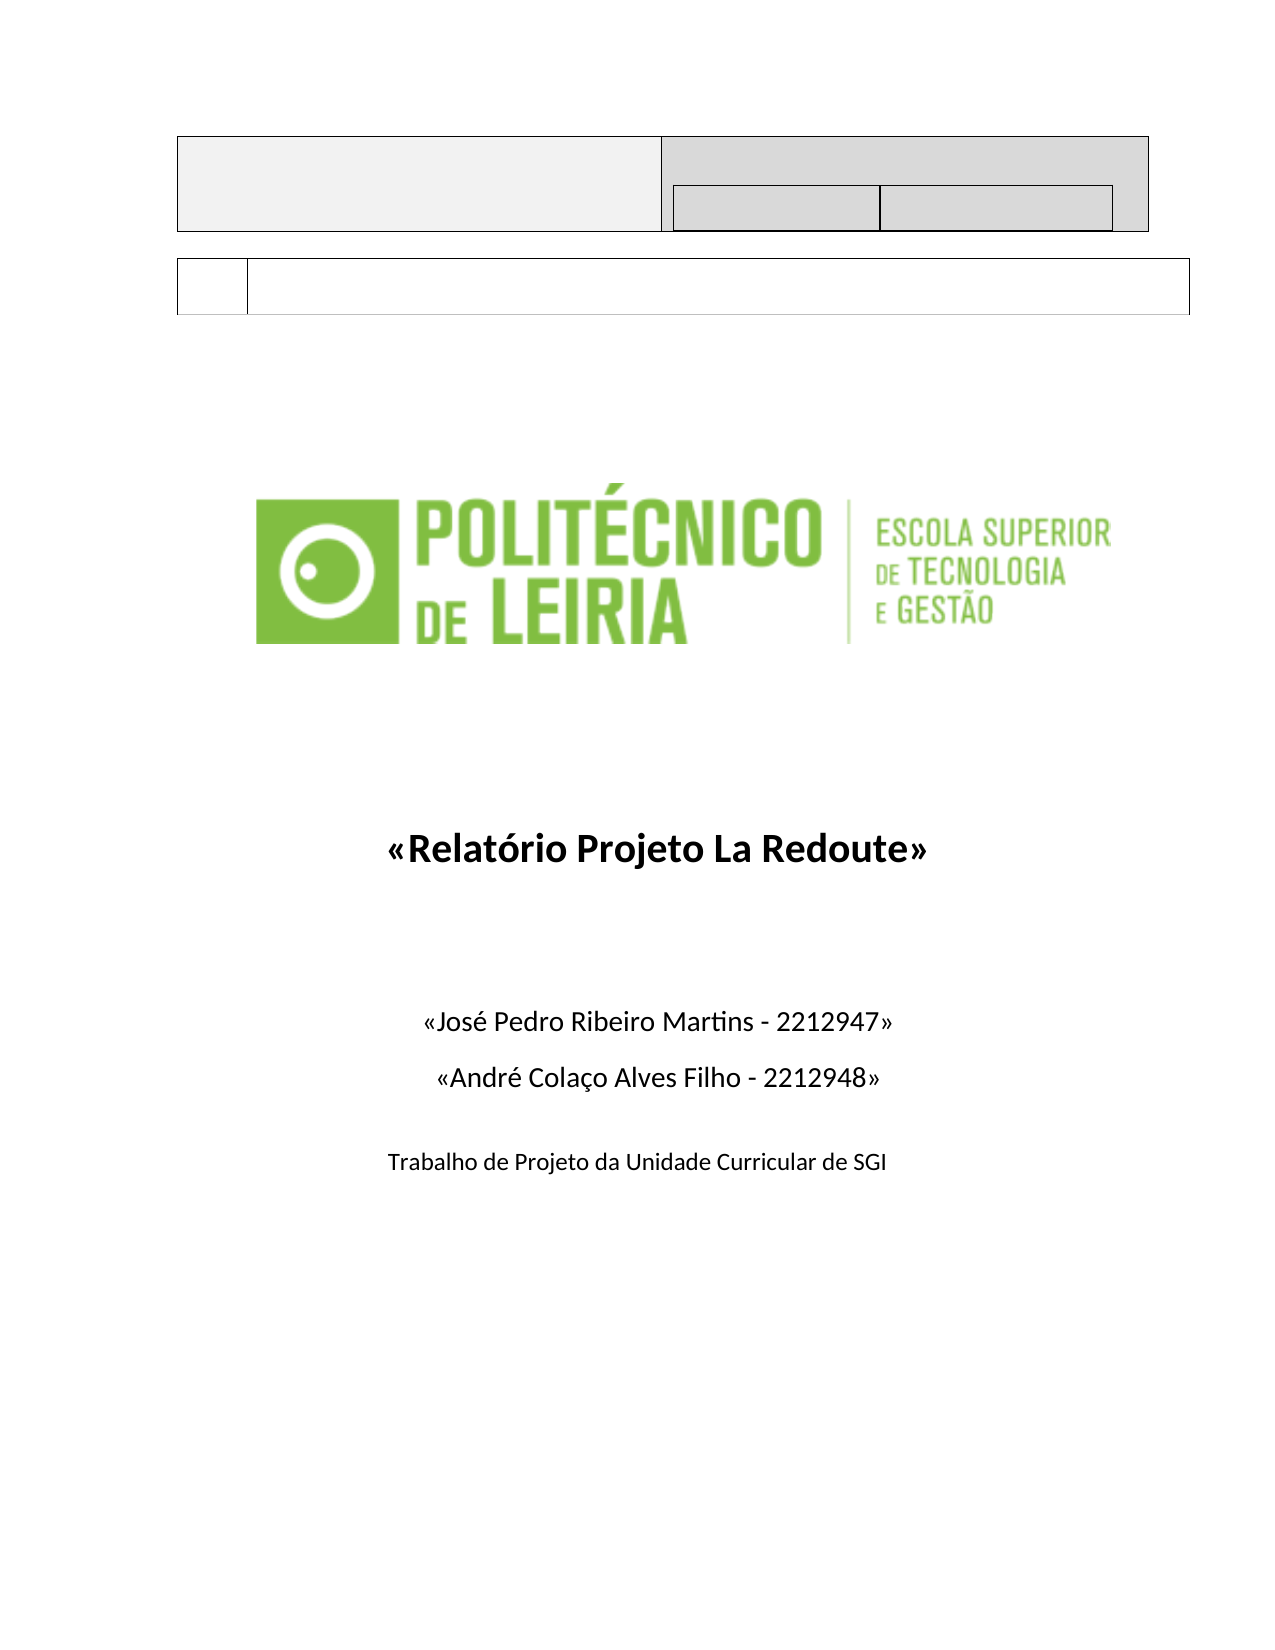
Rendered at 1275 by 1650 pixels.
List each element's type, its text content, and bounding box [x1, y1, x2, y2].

table_header [662, 137, 1148, 231]
picture [256, 483, 1111, 644]
text Trabalho de Projeto da Unidade Curricular de SGI [177, 1146, 1098, 1177]
text «Relatório Projeto La Redoute» [177, 822, 1098, 873]
text «André Colaço Alves Filho - 2212948» [177, 1059, 1098, 1095]
table_header [178, 137, 661, 231]
text «José Pedro Ribeiro Martins - 2212947» [177, 1003, 1098, 1038]
table_header [248, 259, 1189, 313]
table_header [178, 259, 247, 313]
